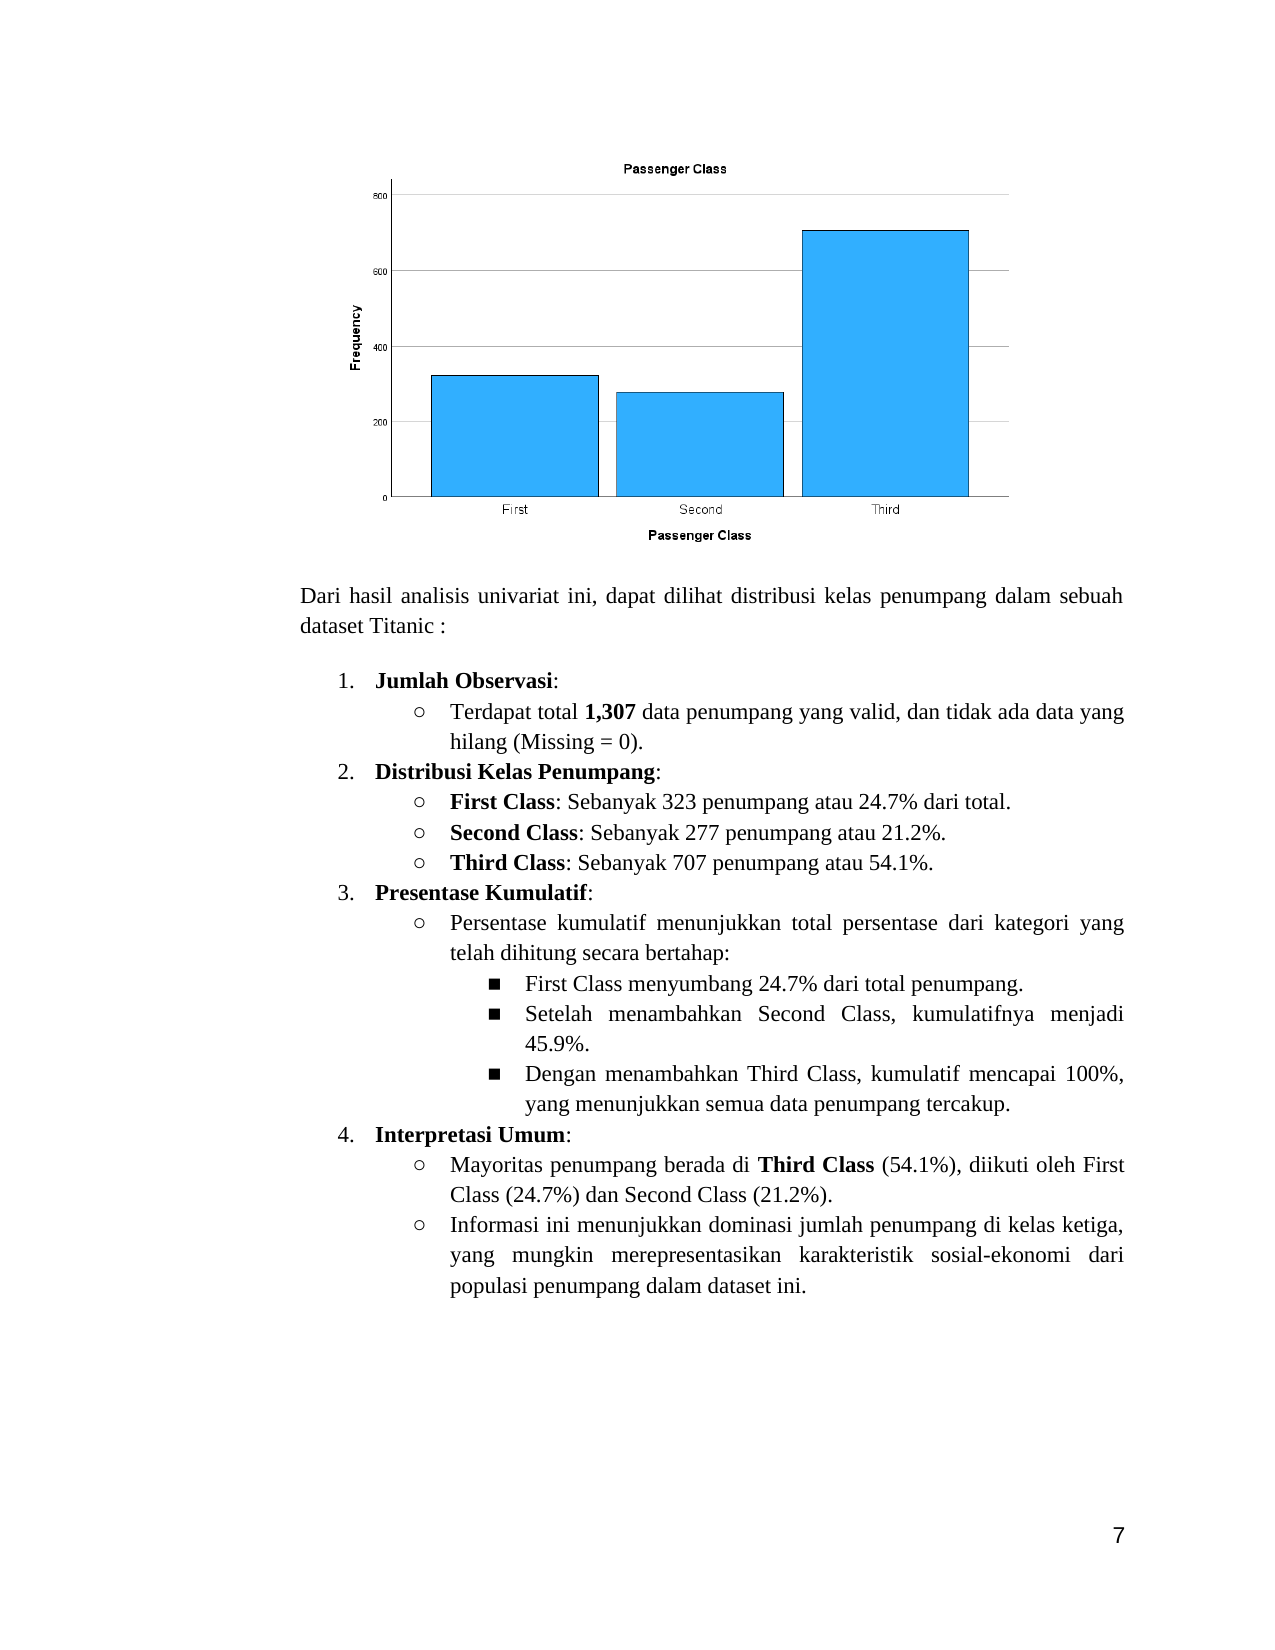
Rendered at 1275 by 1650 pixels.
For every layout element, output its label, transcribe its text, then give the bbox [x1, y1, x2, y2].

list Interpretasi Umum: [337, 1121, 1125, 1147]
list Mayoritas penumpang berada di Third Class (54.1%), diikuti oleh First Class (24.7%) dan Second Class (21.2%). [412, 1151, 1125, 1207]
list Dengan menambahkan Third Class, kumulatif mencapai 100%, yang menunjukkan semua data penumpang tercakup. [487, 1060, 1125, 1117]
list Terdapat total 1,307 data penumpang yang valid, dan tidak ada data yang hilang (Missing = 0). [412, 698, 1125, 754]
list Distribusi Kelas Penumpang: [337, 758, 1125, 784]
list Third Class: Sebanyak 707 penumpang atau 54.1%. [412, 849, 1125, 875]
list Presentase Kumulatif: [337, 879, 1125, 905]
list Informasi ini menunjukkan dominasi jumlah penumpang di kelas ketiga, yang mungkin merepresentasikan karakteristik sosial-ekonomi dari populasi penumpang dalam dataset ini. [412, 1211, 1125, 1298]
list First Class menyumbang 24.7% dari total penumpang. [487, 970, 1125, 996]
list Setelah menambahkan Second Class, kumulatifnya menjadi 45.9%. [487, 1000, 1125, 1056]
list First Class: Sebanyak 323 penumpang atau 24.7% dari total. [412, 788, 1125, 815]
list Jumlah Observasi: [337, 668, 1125, 694]
list Persentase kumulatif menunjukkan total persentase dari kategori yang telah dihitung secara bertahap: [412, 909, 1125, 966]
text Dari hasil analisis univariat ini, dapat dilihat distribusi kelas penumpang dalam sebuah dataset Titanic : [300, 582, 1125, 639]
picture [333, 150, 1017, 554]
list Second Class: Sebanyak 277 penumpang atau 21.2%. [412, 819, 1125, 845]
